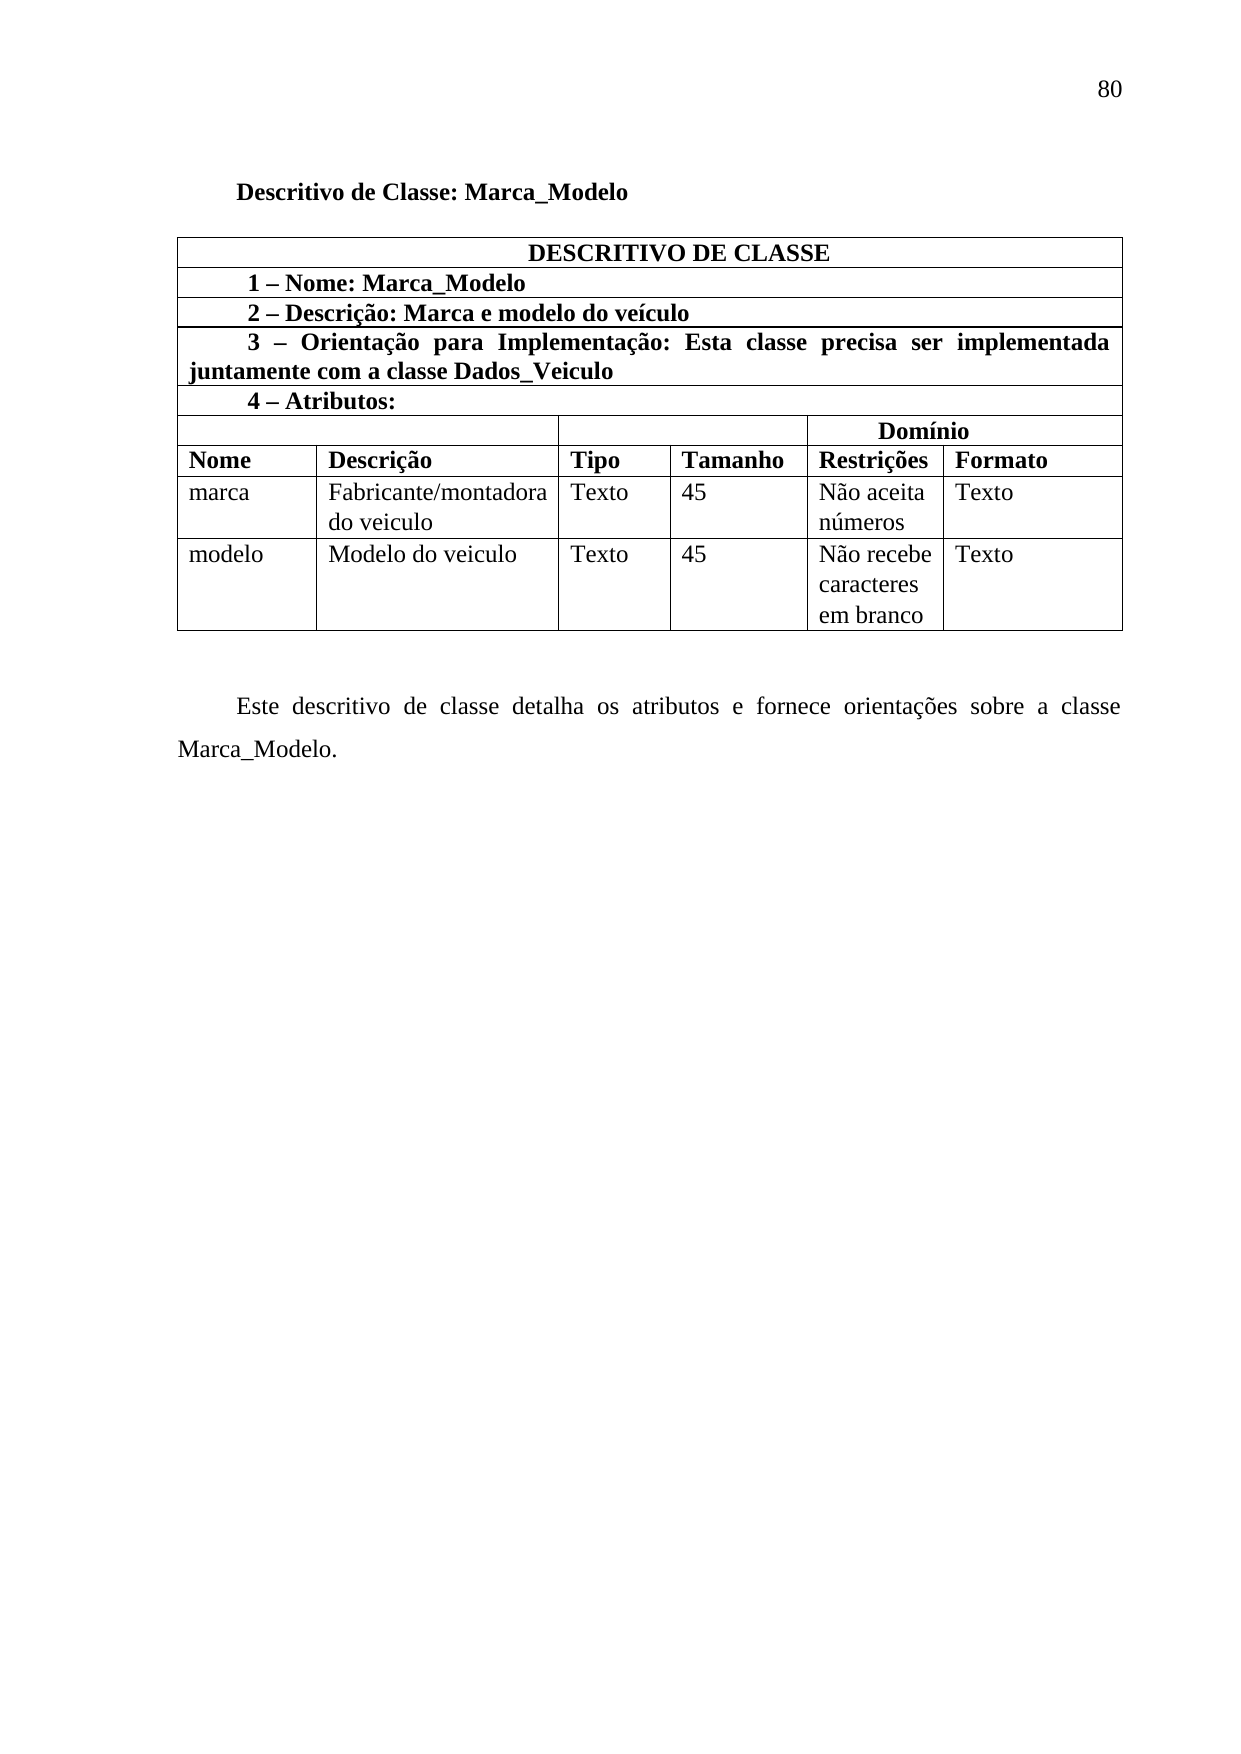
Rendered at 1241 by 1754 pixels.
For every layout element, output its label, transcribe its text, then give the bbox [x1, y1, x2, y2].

table_cell 2 – Descrição: Marca e modelo do veículo [178, 298, 1122, 326]
table_cell Fabricante/montadora do veiculo [317, 477, 558, 538]
table_cell [178, 416, 558, 444]
table_cell marca [178, 477, 316, 538]
text Este descritivo de classe detalha os atributos e fornece orientações sobre a classe Marca_Modelo. [177, 691, 1122, 763]
table_cell Não recebe caracteres em branco [808, 539, 943, 630]
table_cell Texto [559, 477, 670, 538]
table_cell Formato [944, 446, 1122, 476]
table_cell Nome [178, 446, 316, 476]
table_cell Descrição [317, 446, 558, 476]
table_cell 45 [671, 477, 807, 538]
table_cell modelo [178, 539, 316, 630]
table_cell Tipo [559, 446, 670, 476]
table_cell [559, 416, 807, 444]
table_header DESCRITIVO DE CLASSE [178, 238, 1122, 267]
table_cell Domínio [808, 416, 1122, 444]
table_cell Não aceita números [808, 477, 943, 538]
table_cell 4 – Atributos: [178, 386, 1122, 415]
text Descritivo de Classe: Marca_Modelo [236, 177, 1122, 206]
table_cell Texto [559, 539, 670, 630]
table_cell Texto [944, 539, 1122, 630]
table_cell Tamanho [671, 446, 807, 476]
table_cell Restrições [808, 446, 943, 476]
table_cell 3 – Orientação para Implementação: Esta classe precisa ser implementada juntamente com a classe Dados_Veiculo [178, 328, 1122, 385]
table_cell 1 – Nome: Marca_Modelo [178, 268, 1122, 297]
table_cell 45 [671, 539, 807, 630]
table_cell Texto [944, 477, 1122, 538]
table_cell Modelo do veiculo [317, 539, 558, 630]
